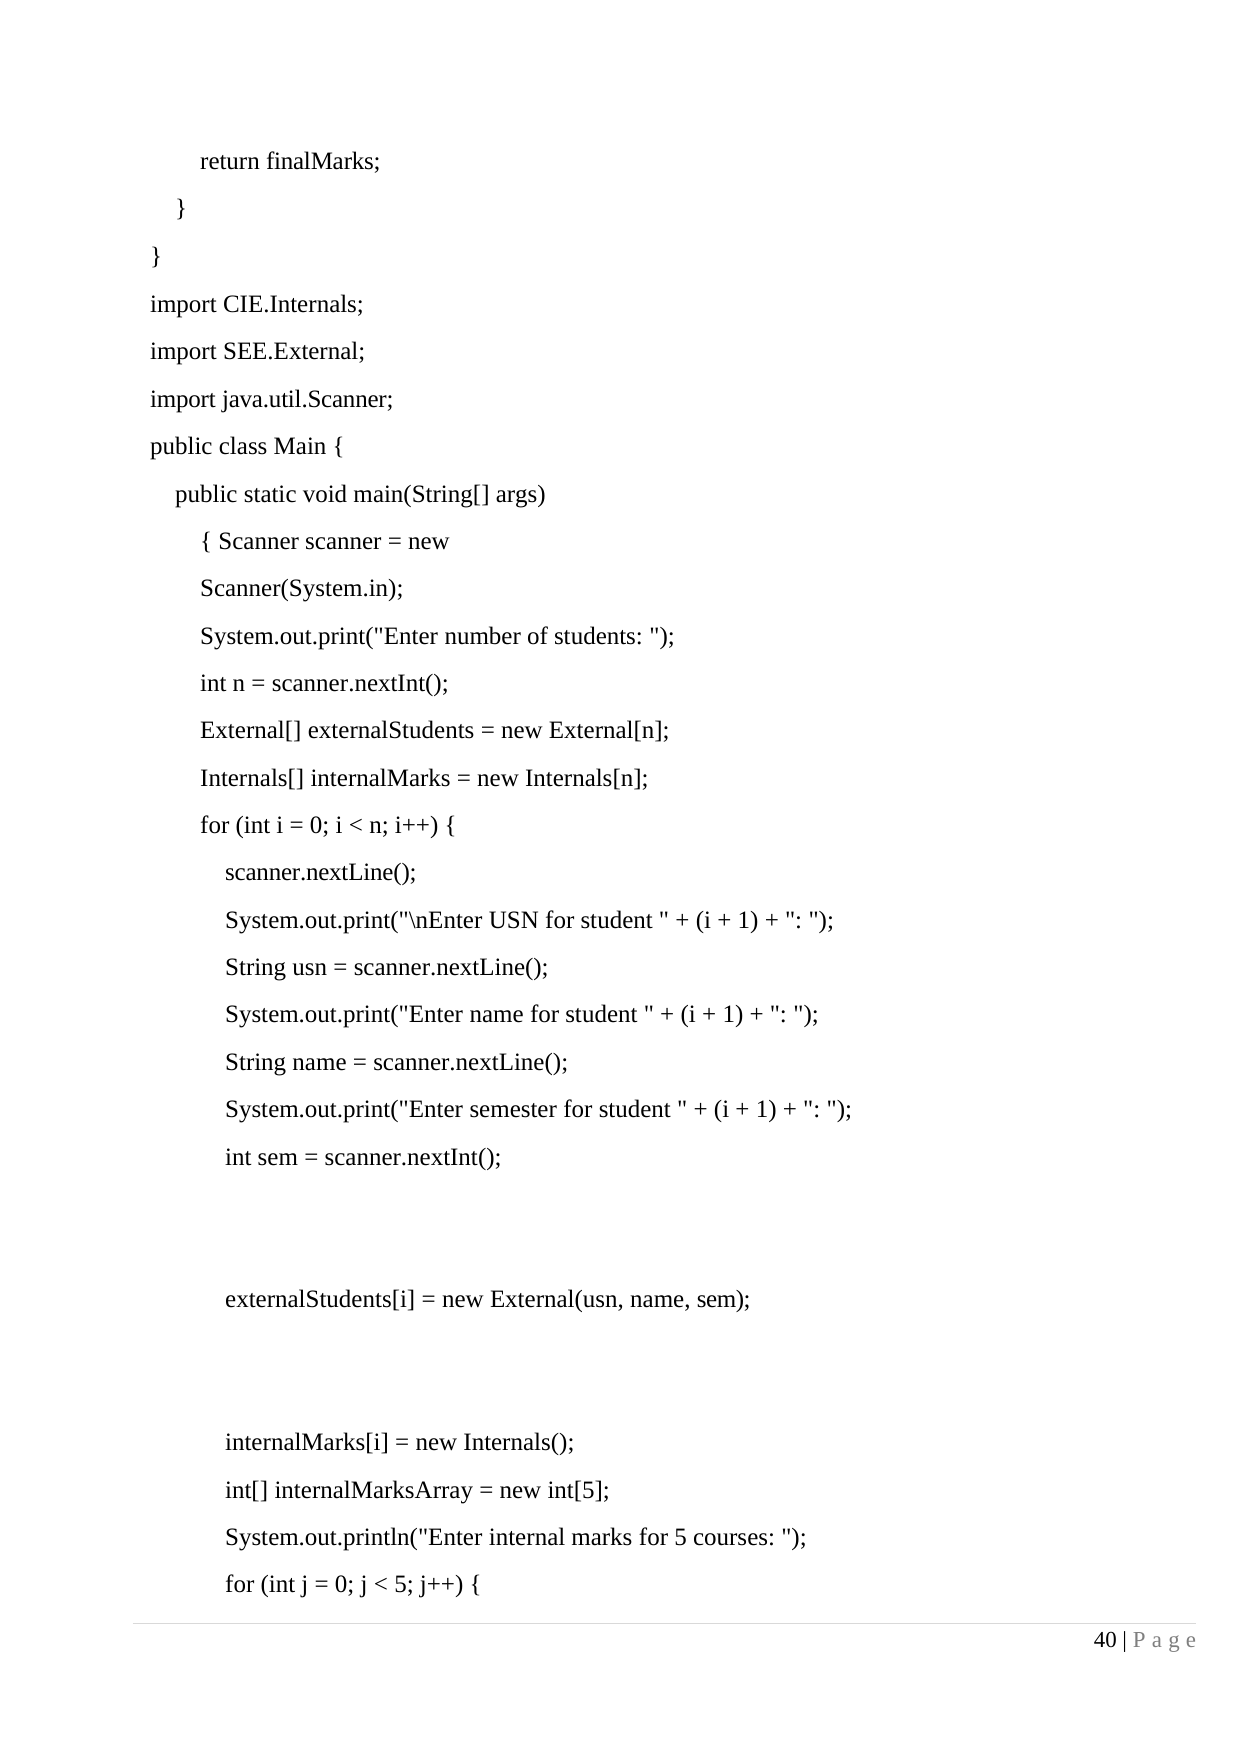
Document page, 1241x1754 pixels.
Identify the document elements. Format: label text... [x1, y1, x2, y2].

text externalStudents[i] = new External(usn, name, sem); [225, 1284, 1196, 1313]
text System.out.println("Enter internal marks for 5 courses: "); for (int j = 0; j < 5; j++) { [225, 1522, 825, 1598]
text public static void main(String[] args) { Scanner scanner = new Scanner(System.in); [175, 479, 642, 602]
text internalMarks[i] = new Internals(); int[] internalMarksArray = new int[5]; [225, 1427, 615, 1503]
text scanner.nextLine(); [225, 858, 1196, 886]
text import CIE.Internals; import SEE.External; import java.util.Scanner; public class Main { [150, 289, 401, 460]
text } [175, 193, 1196, 222]
text System.out.print("Enter number of students: "); int n = scanner.nextInt(); [200, 621, 691, 697]
text System.out.print("\nEnter USN for student " + (i + 1) + ": "); String usn = scanner.nextLine(); [225, 905, 857, 981]
text return finalMarks; [200, 146, 1196, 174]
text } [150, 241, 1196, 270]
text External[] externalStudents = new External[n]; Internals[] internalMarks = new Internals[n]; for (int i = 0; i < n; i++) { [200, 716, 675, 839]
text System.out.print("Enter name for student " + (i + 1) + ": "); String name = scanner.nextLine(); [225, 999, 857, 1076]
text System.out.print("Enter semester for student " + (i + 1) + ": "); int sem = scanner.nextInt(); [225, 1094, 857, 1171]
